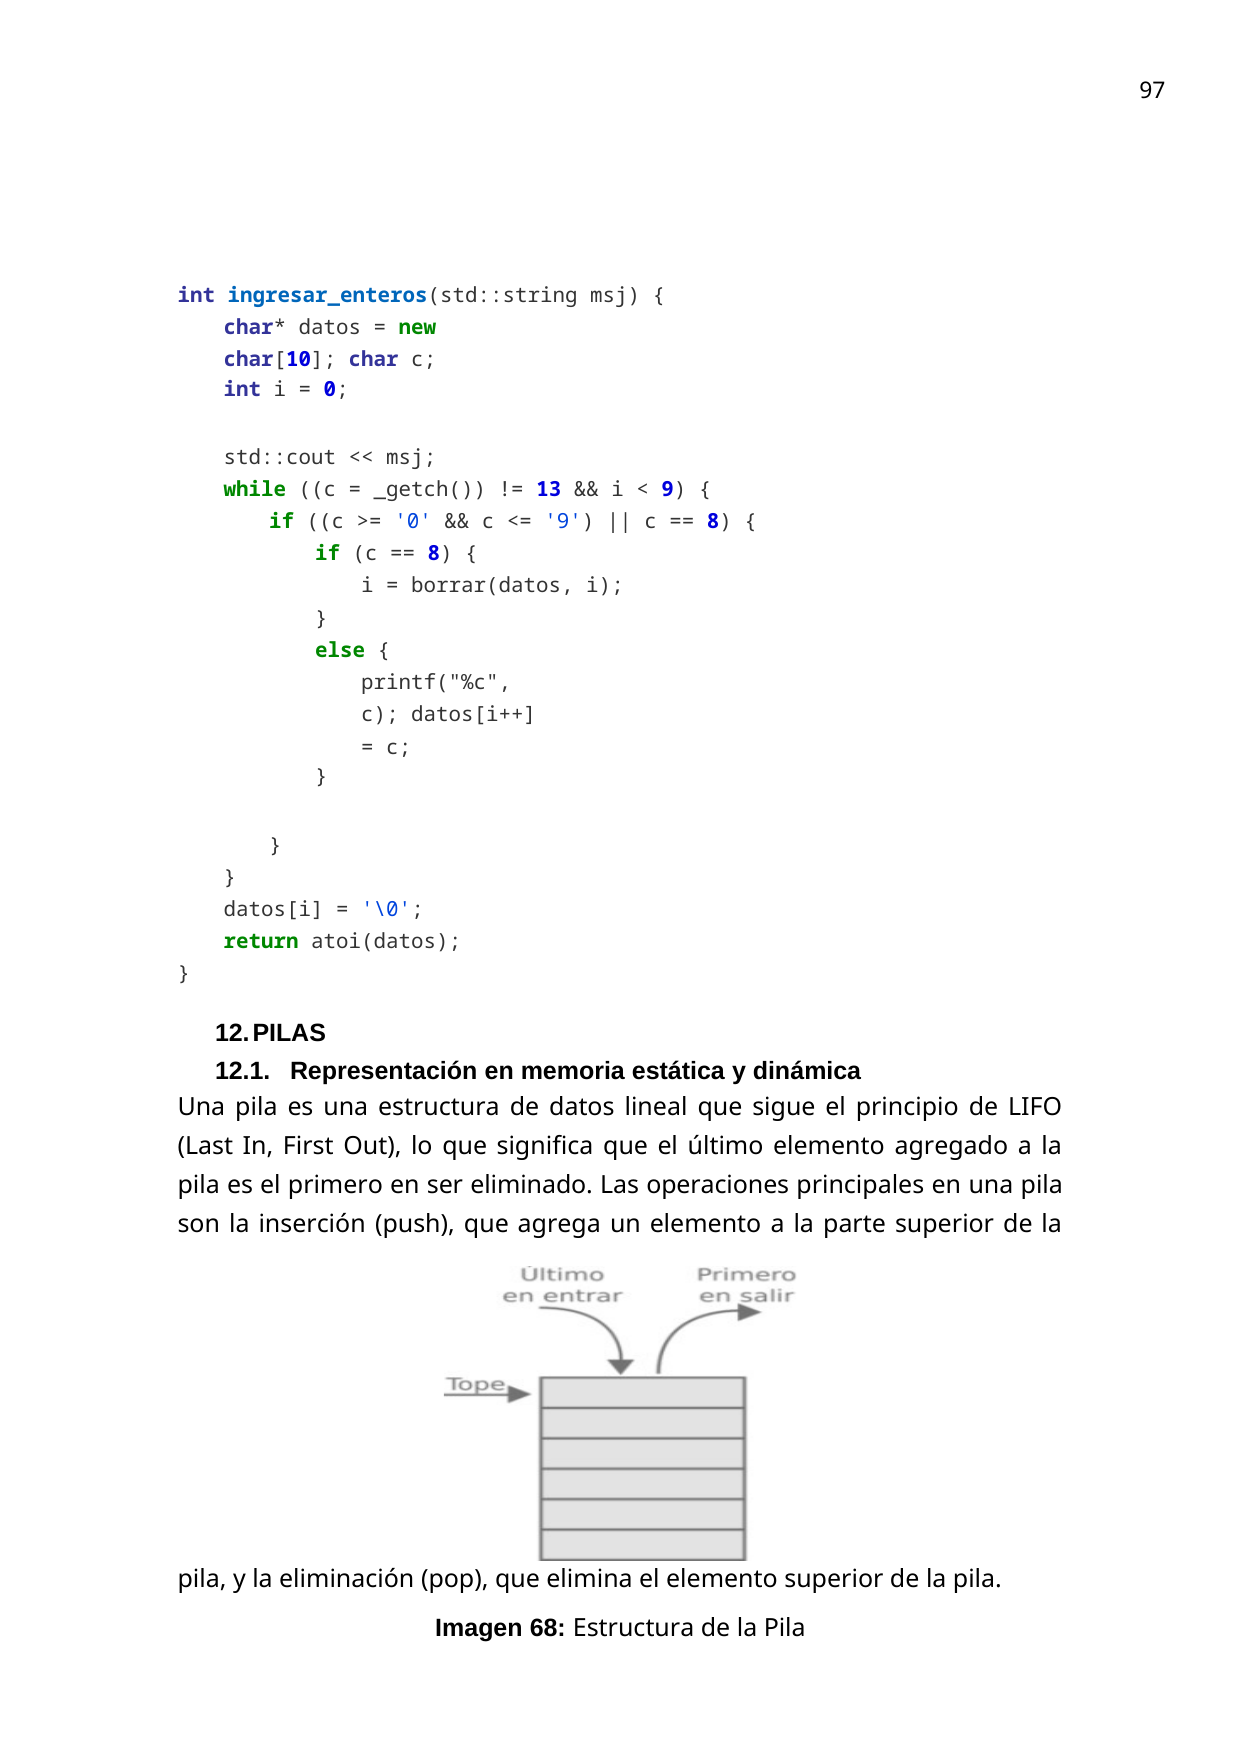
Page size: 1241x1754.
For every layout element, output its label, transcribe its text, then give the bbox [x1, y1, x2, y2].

text return atoi(datos); [223, 926, 1165, 955]
text } [315, 603, 1165, 631]
picture [443, 1266, 797, 1561]
subtitle PILAS [215, 1018, 1165, 1047]
text i = borrar(datos, i); [361, 571, 1165, 599]
text else { [315, 635, 1165, 663]
text Imagen 68: Estructura de la Pila [132, 1610, 1109, 1644]
text } [177, 958, 1165, 987]
text char* datos = new char[10]; char c; [223, 312, 534, 373]
text Una pila es una estructura de datos lineal que sigue el principio de LIFO (Last In, First Out), lo que significa que el último elemento agregado a la pila es el primero en ser eliminado. Las operaciones principales en una pila son la inserción (push), que agrega un elemento a la parte superior de la pila, y la eliminación (pop), que elimina el elemento superior de la pila. [177, 1089, 1063, 1594]
text } [223, 862, 1165, 891]
subtitle Representación en memoria estática y dinámica [215, 1056, 1165, 1085]
text printf("%c", c); datos[i++] = c; [361, 667, 546, 760]
text while ((c = _getch()) != 13 && i < 9) { [223, 474, 1165, 503]
text } [315, 764, 1165, 789]
text int i = 0; [223, 377, 1165, 401]
text datos[i] = '\0'; [223, 894, 1165, 923]
text std::cout << msj; [223, 442, 1165, 471]
text if ((c >= '0' && c <= '9') || c == 8) { [269, 506, 1165, 535]
text int ingresar_enteros(std::string msj) { [177, 280, 1165, 308]
text if (c == 8) { [315, 538, 1165, 567]
text } [269, 830, 1165, 858]
